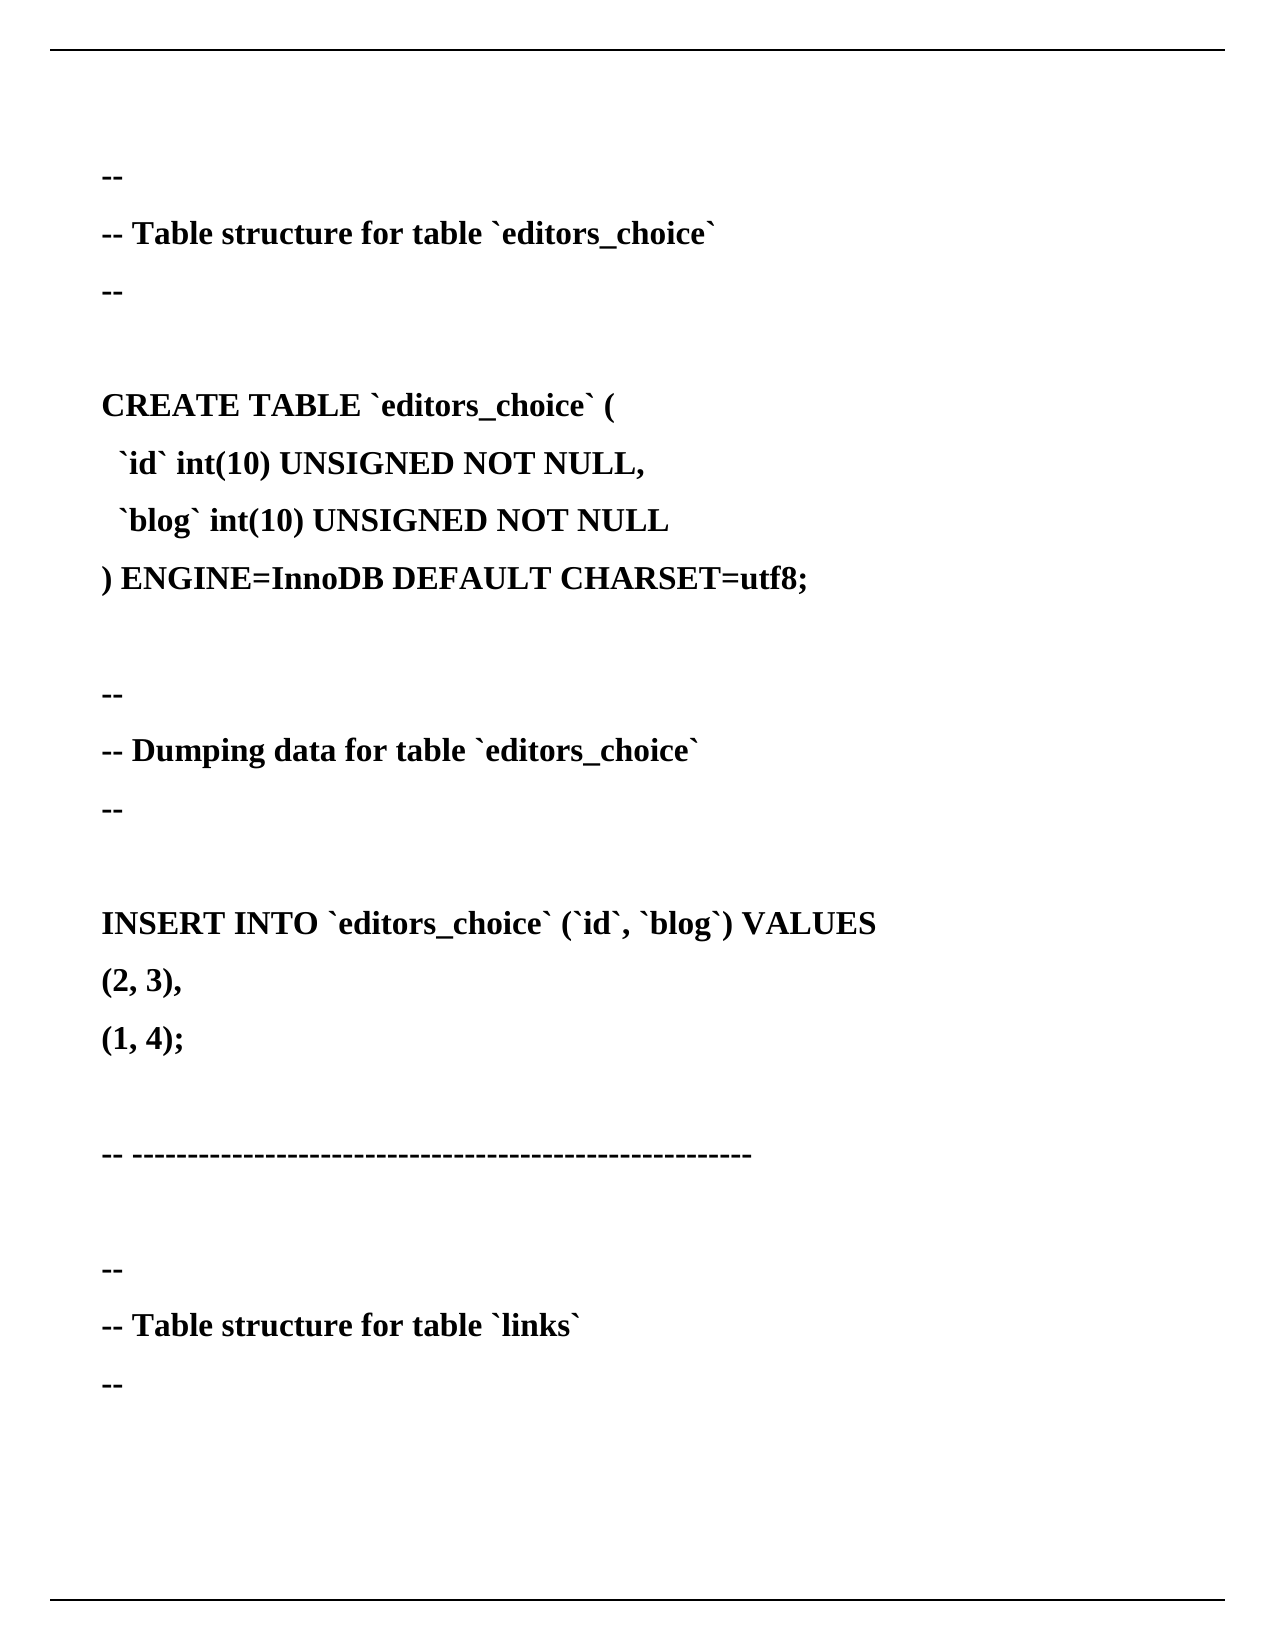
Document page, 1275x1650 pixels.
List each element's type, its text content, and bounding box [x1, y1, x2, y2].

text INSERT INTO `editors_choice` (`id`, `blog`) VALUES [101, 903, 1125, 941]
text `id` int(10) UNSIGNED NOT NULL, [101, 443, 1125, 481]
text `blog` int(10) UNSIGNED NOT NULL [101, 501, 1125, 539]
text ) ENGINE=InnoDB DEFAULT CHARSET=utf8; [101, 558, 1125, 596]
text -- [101, 271, 1125, 309]
text -- [101, 673, 1125, 711]
text (2, 3), [101, 961, 1125, 999]
text -- [101, 788, 1125, 826]
text -- -------------------------------------------------------- [101, 1133, 1125, 1171]
text -- [101, 1363, 1125, 1401]
text -- Dumping data for table `editors_choice` [101, 731, 1125, 769]
text -- [101, 156, 1125, 194]
text (1, 4); [101, 1018, 1125, 1056]
text -- Table structure for table `links` [101, 1306, 1125, 1344]
text CREATE TABLE `editors_choice` ( [101, 386, 1125, 424]
text -- [101, 1248, 1125, 1286]
text -- Table structure for table `editors_choice` [101, 213, 1125, 251]
